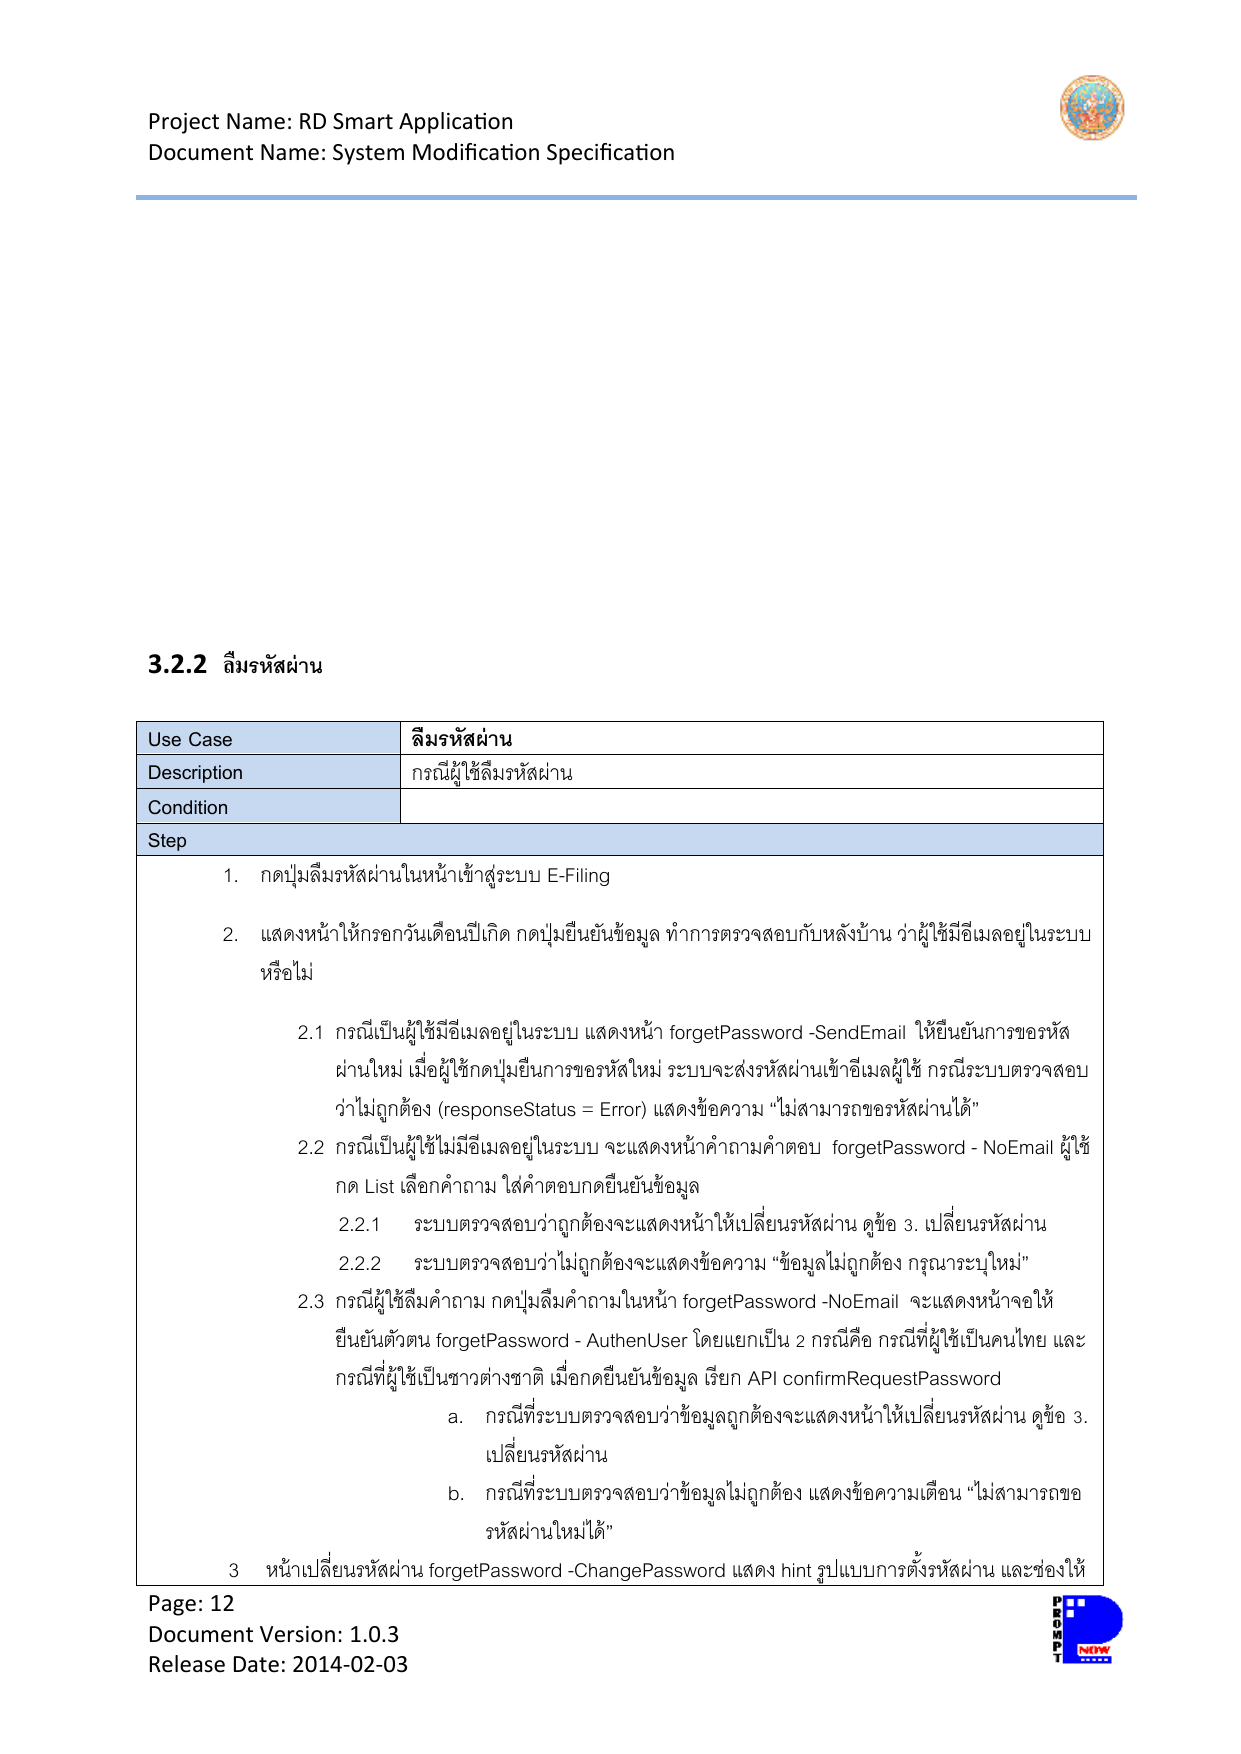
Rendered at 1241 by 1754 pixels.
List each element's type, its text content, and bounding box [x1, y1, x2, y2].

table_header ลืมรหัสผ่าน [401, 722, 1103, 753]
table_cell กรณีผู้ใช้ลืมรหัสผ่าน [401, 755, 1103, 788]
table_cell Condition [137, 789, 400, 822]
picture [1059, 75, 1126, 142]
subtitle ลืมรหัสผ่าน [148, 645, 1092, 681]
picture [1052, 1593, 1125, 1666]
table_cell Description [137, 755, 400, 788]
table_header Use Case [137, 722, 400, 753]
table_cell [401, 789, 1103, 822]
table_cell Step [137, 824, 1103, 855]
